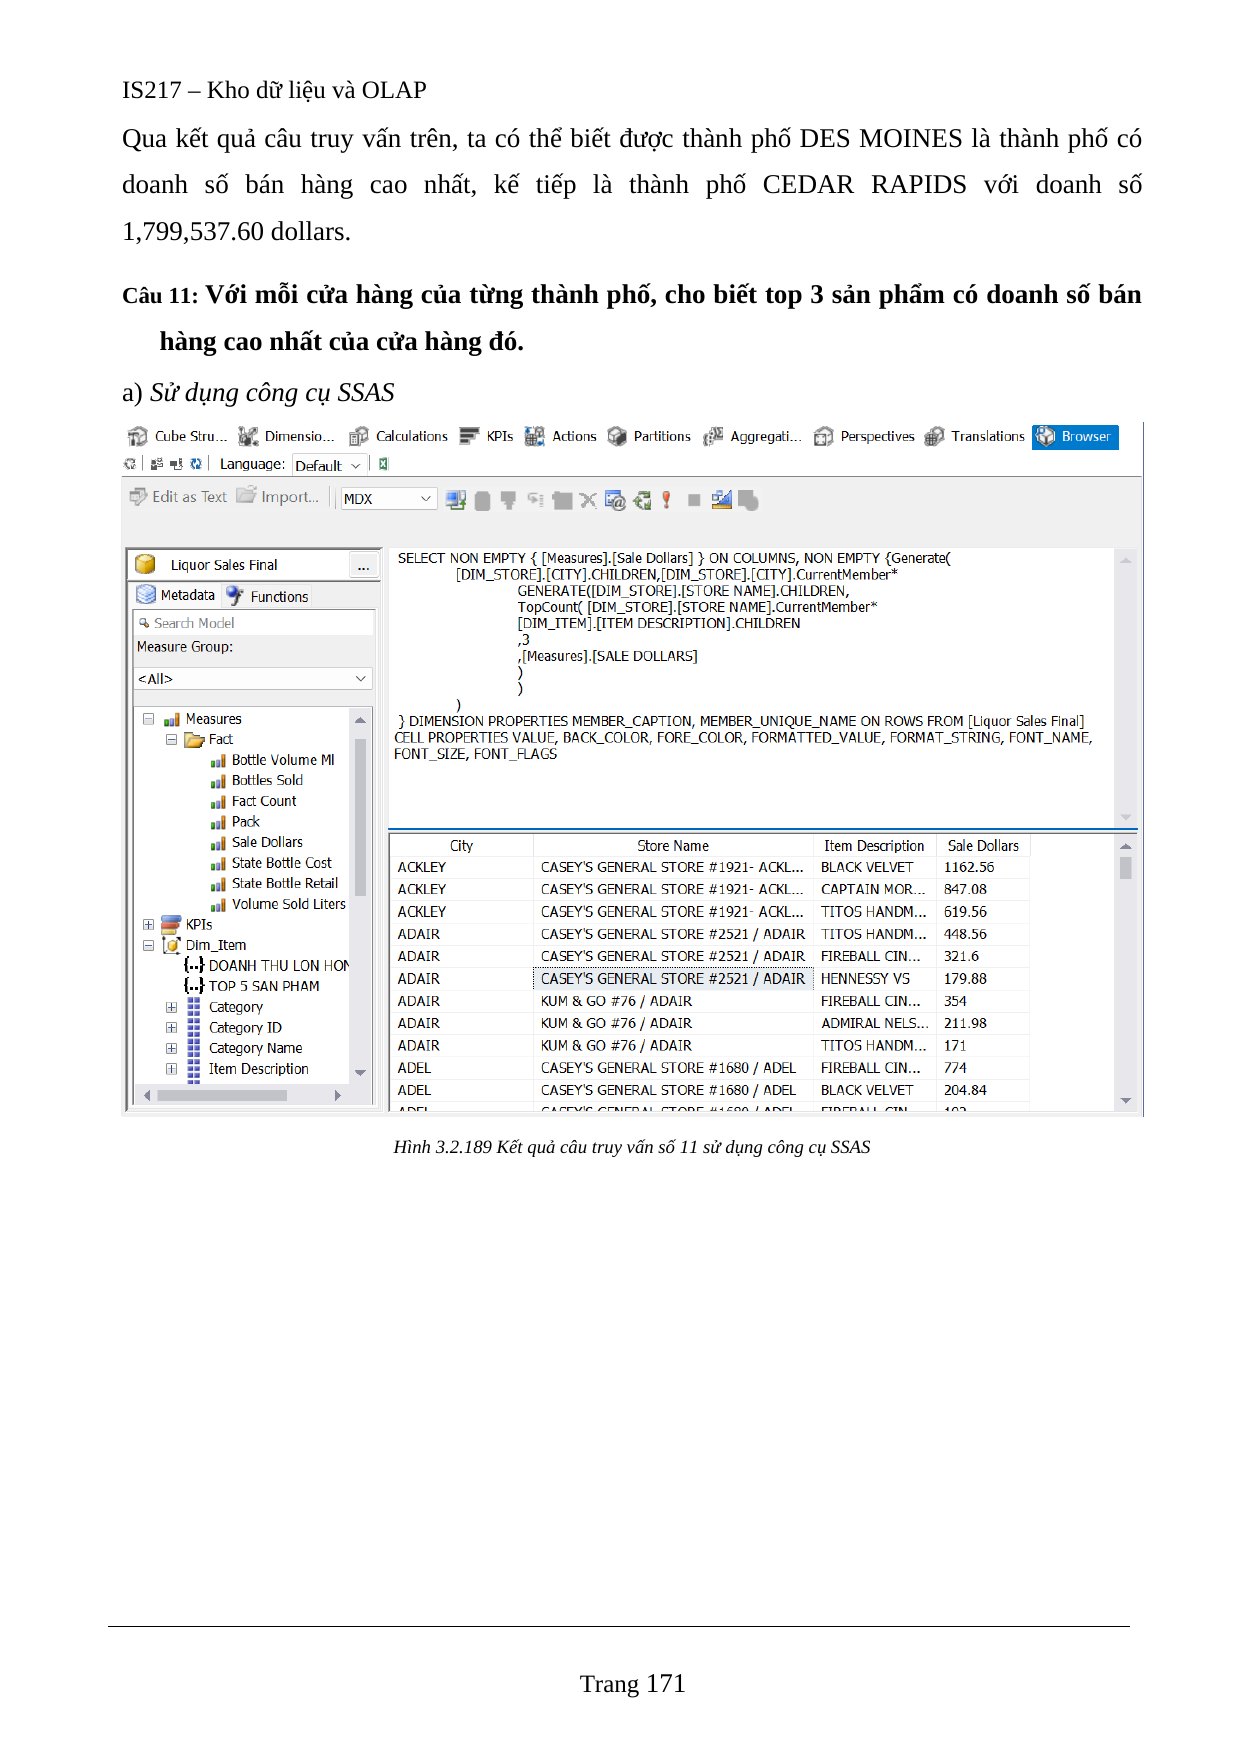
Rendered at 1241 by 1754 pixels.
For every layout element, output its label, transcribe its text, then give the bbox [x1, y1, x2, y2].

picture [121, 422, 1144, 1117]
text Với mỗi cửa hàng của từng thành phố, cho biết top 3 sản phẩm có doanh số bán hàng cao nhất của cửa hàng đó. [122, 278, 1144, 356]
text Qua kết quả câu truy vấn trên, ta có thể biết được thành phố DES MOINES là thành phố có doanh số bán hàng cao nhất, kế tiếp là thành phố CEDAR RAPIDS với doanh số 1,799,537.60 dollars. [122, 122, 1144, 246]
subtitle a) Sử dụng công cụ SSAS [122, 376, 1144, 407]
text Hình 3.2. Kết quả câu truy vấn số 11 sử dụng công cụ SSAS [122, 1136, 1144, 1157]
